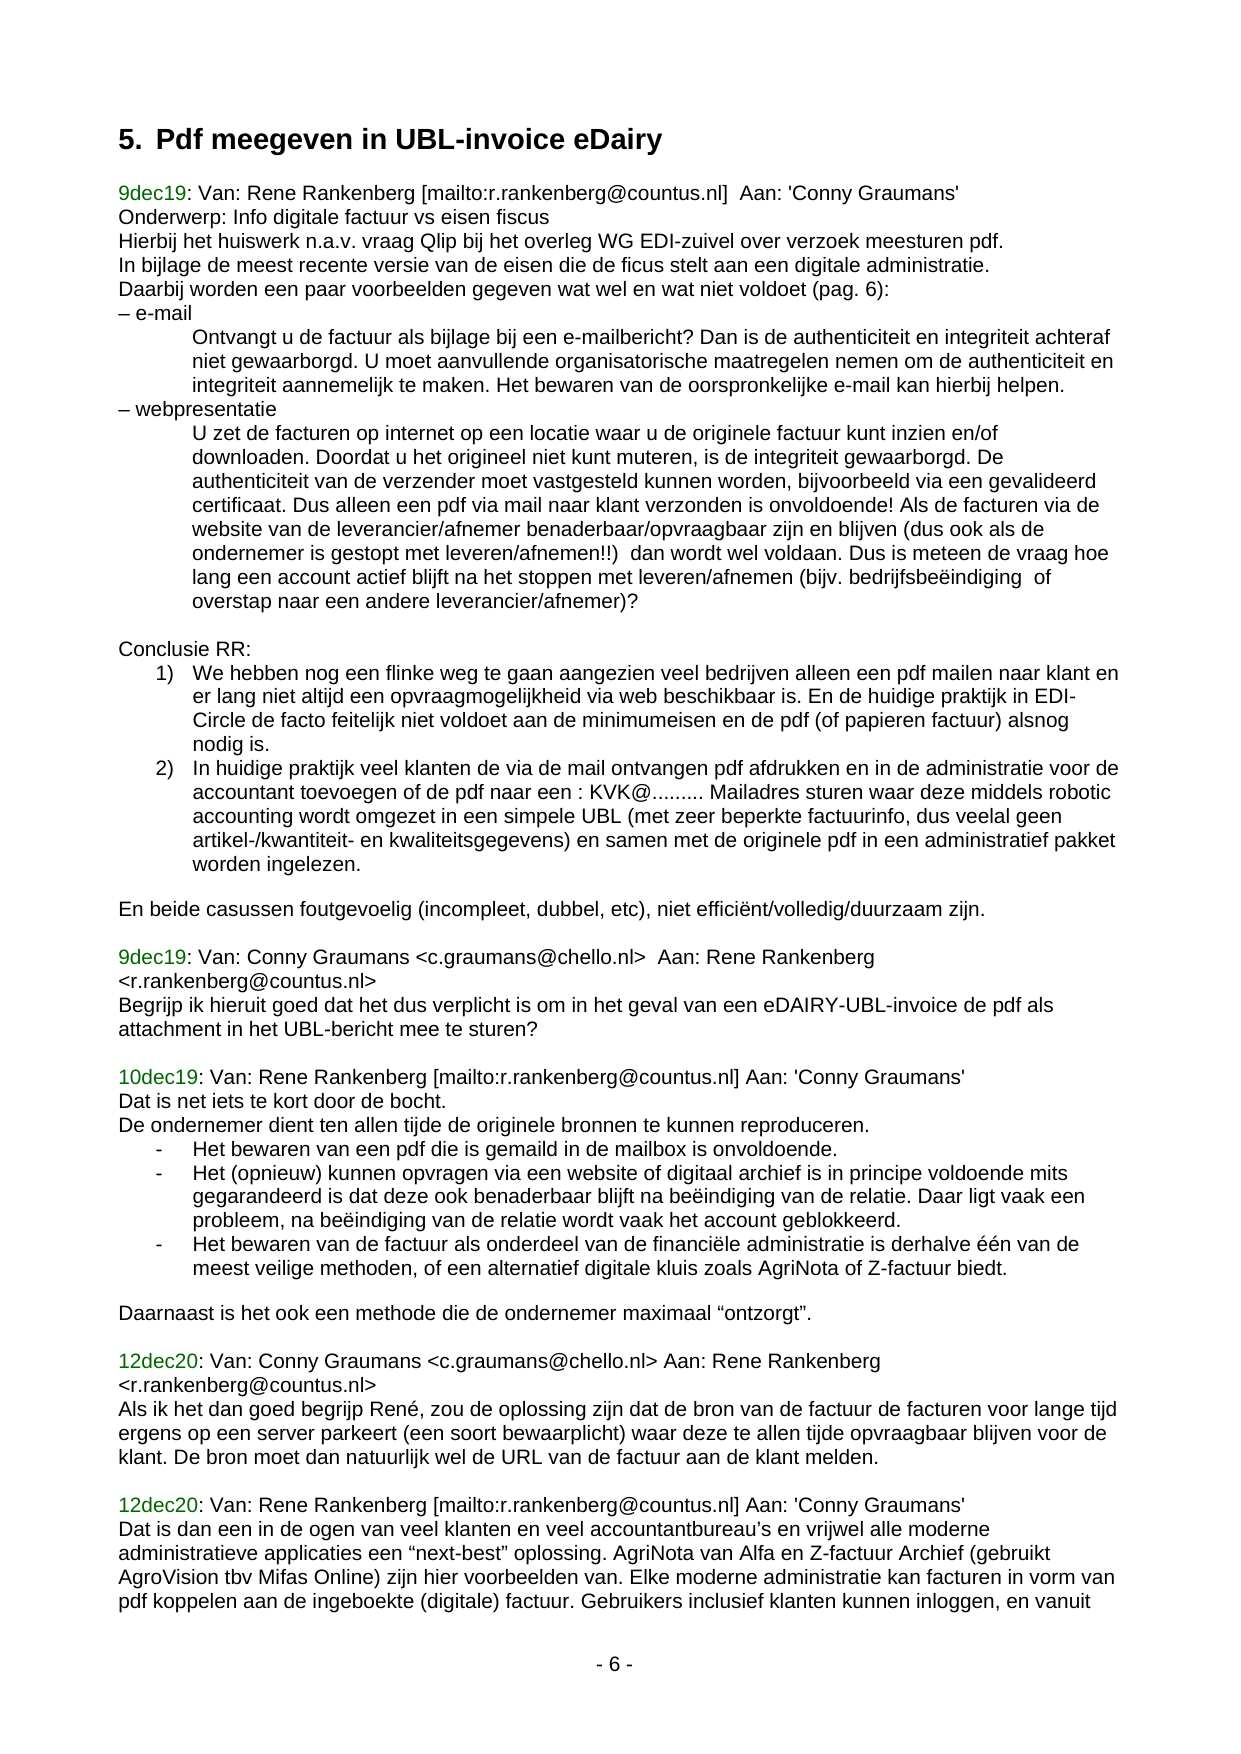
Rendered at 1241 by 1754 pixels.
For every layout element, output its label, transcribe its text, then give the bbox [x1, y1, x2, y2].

text Daarbij worden een paar voorbeelden gegeven wat wel en wat niet voldoet (pag. 6): [118, 277, 1122, 301]
text – e-mail [118, 301, 1122, 325]
list Het bewaren van de factuur als onderdeel van de financiële administratie is derhalve één van de meest veilige methoden, of een alternatief digitale kluis zoals AgriNota of Z-factuur biedt. [155, 1232, 1122, 1280]
text En beide casussen foutgevoelig (incompleet, dubbel, etc), niet efficiënt/volledig/duurzaam zijn. [118, 897, 1122, 921]
text 9dec19: Van: Rene Rankenberg [mailto:r.rankenberg@countus.nl] Aan: 'Conny Graumans' [118, 181, 1122, 205]
text Ontvangt u de factuur als bijlage bij een e-mailbericht? Dan is de authenticiteit en integriteit achteraf [192, 325, 1122, 349]
text – webpresentatie [118, 397, 1122, 421]
text Hierbij het huiswerk n.a.v. vraag Qlip bij het overleg WG EDI-zuivel over verzoek meesturen pdf. [118, 229, 1122, 253]
text 10dec19: Van: Rene Rankenberg [mailto:r.rankenberg@countus.nl] Aan: 'Conny Graumans' [118, 1064, 1122, 1088]
text 12dec20: Van: Rene Rankenberg [mailto:r.rankenberg@countus.nl] Aan: 'Conny Graumans' [118, 1493, 1122, 1517]
text In bijlage de meest recente versie van de eisen die de ficus stelt aan een digitale administratie. [118, 253, 1122, 277]
list In huidige praktijk veel klanten de via de mail ontvangen pdf afdrukken en in de administratie voor de accountant toevoegen of de pdf naar een : KVK@......... Mailadres sturen waar deze middels robotic accounting wordt omgezet in een simpele UBL (met zeer beperkte factuurinfo, dus veelal geen artikel-/kwantiteit- en kwaliteitsgegevens) en samen met de originele pdf in een administratief pakket worden ingelezen. [155, 756, 1122, 876]
list Het bewaren van een pdf die is gemaild in de mailbox is onvoldoende. [155, 1136, 1122, 1160]
text Dat is net iets te kort door de bocht. [118, 1088, 1122, 1112]
text integriteit aannemelijk te maken. Het bewaren van de oorspronkelijke e-mail kan hierbij helpen. [192, 373, 1122, 397]
text Daarnaast is het ook een methode die de ondernemer maximaal “ontzorgt”. [118, 1301, 1122, 1325]
text Onderwerp: Info digitale factuur vs eisen fiscus [118, 205, 1122, 229]
text Begrijp ik hieruit goed dat het dus verplicht is om in het geval van een eDAIRY-UBL-invoice de pdf als attachment in het UBL-bericht mee te sturen? [118, 993, 1122, 1041]
text U zet de facturen op internet op een locatie waar u de originele factuur kunt inzien en/of downloaden. Doordat u het origineel niet kunt muteren, is de integriteit gewaarborgd. De authenticiteit van de verzender moet vastgesteld kunnen worden, bijvoorbeeld via een gevalideerd certificaat. Dus alleen een pdf via mail naar klant verzonden is onvoldoende! Als de facturen via de website van de leverancier/afnemer benaderbaar/opvraagbaar zijn en blijven (dus ook als de ondernemer is gestopt met leveren/afnemen!!) dan wordt wel voldaan. Dus is meteen de vraag hoe lang een account actief blijft na het stoppen met leveren/afnemen (bijv. bedrijfsbeëindiging of overstap naar een andere leverancier/afnemer)? [192, 421, 1122, 612]
list We hebben nog een flinke weg te gaan aangezien veel bedrijven alleen een pdf mailen naar klant en er lang niet altijd een opvraagmogelijkheid via web beschikbaar is. En de huidige praktijk in EDI-Circle de facto feitelijk niet voldoet aan de minimumeisen en de pdf (of papieren factuur) alsnog nodig is. [155, 660, 1122, 756]
text De ondernemer dient ten allen tijde de originele bronnen te kunnen reproduceren. [118, 1112, 1122, 1136]
list Pdf meegeven in UBL-invoice eDairy [118, 122, 1122, 155]
text Conclusie RR: [118, 636, 1122, 660]
text 9dec19: Van: Conny Graumans <c.graumans@chello.nl> Aan: Rene Rankenberg <r.rankenberg@countus.nl> [118, 945, 1122, 993]
text 12dec20: Van: Conny Graumans <c.graumans@chello.nl> Aan: Rene Rankenberg <r.rankenberg@countus.nl> [118, 1349, 1122, 1397]
text Als ik het dan goed begrijp René, zou de oplossing zijn dat de bron van de factuur de facturen voor lange tijd ergens op een server parkeert (een soort bewaarplicht) waar deze te allen tijde opvraagbaar blijven voor de klant. De bron moet dan natuurlijk wel de URL van de factuur aan de klant melden. [118, 1397, 1122, 1469]
text niet gewaarborgd. U moet aanvullende organisatorische maatregelen nemen om de authenticiteit en [192, 349, 1122, 373]
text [118, 1517, 1122, 1612]
list Het (opnieuw) kunnen opvragen via een website of digitaal archief is in principe voldoende mits gegarandeerd is dat deze ook benaderbaar blijft na beëindiging van de relatie. Daar ligt vaak een probleem, na beëindiging van de relatie wordt vaak het account geblokkeerd. [155, 1160, 1122, 1232]
